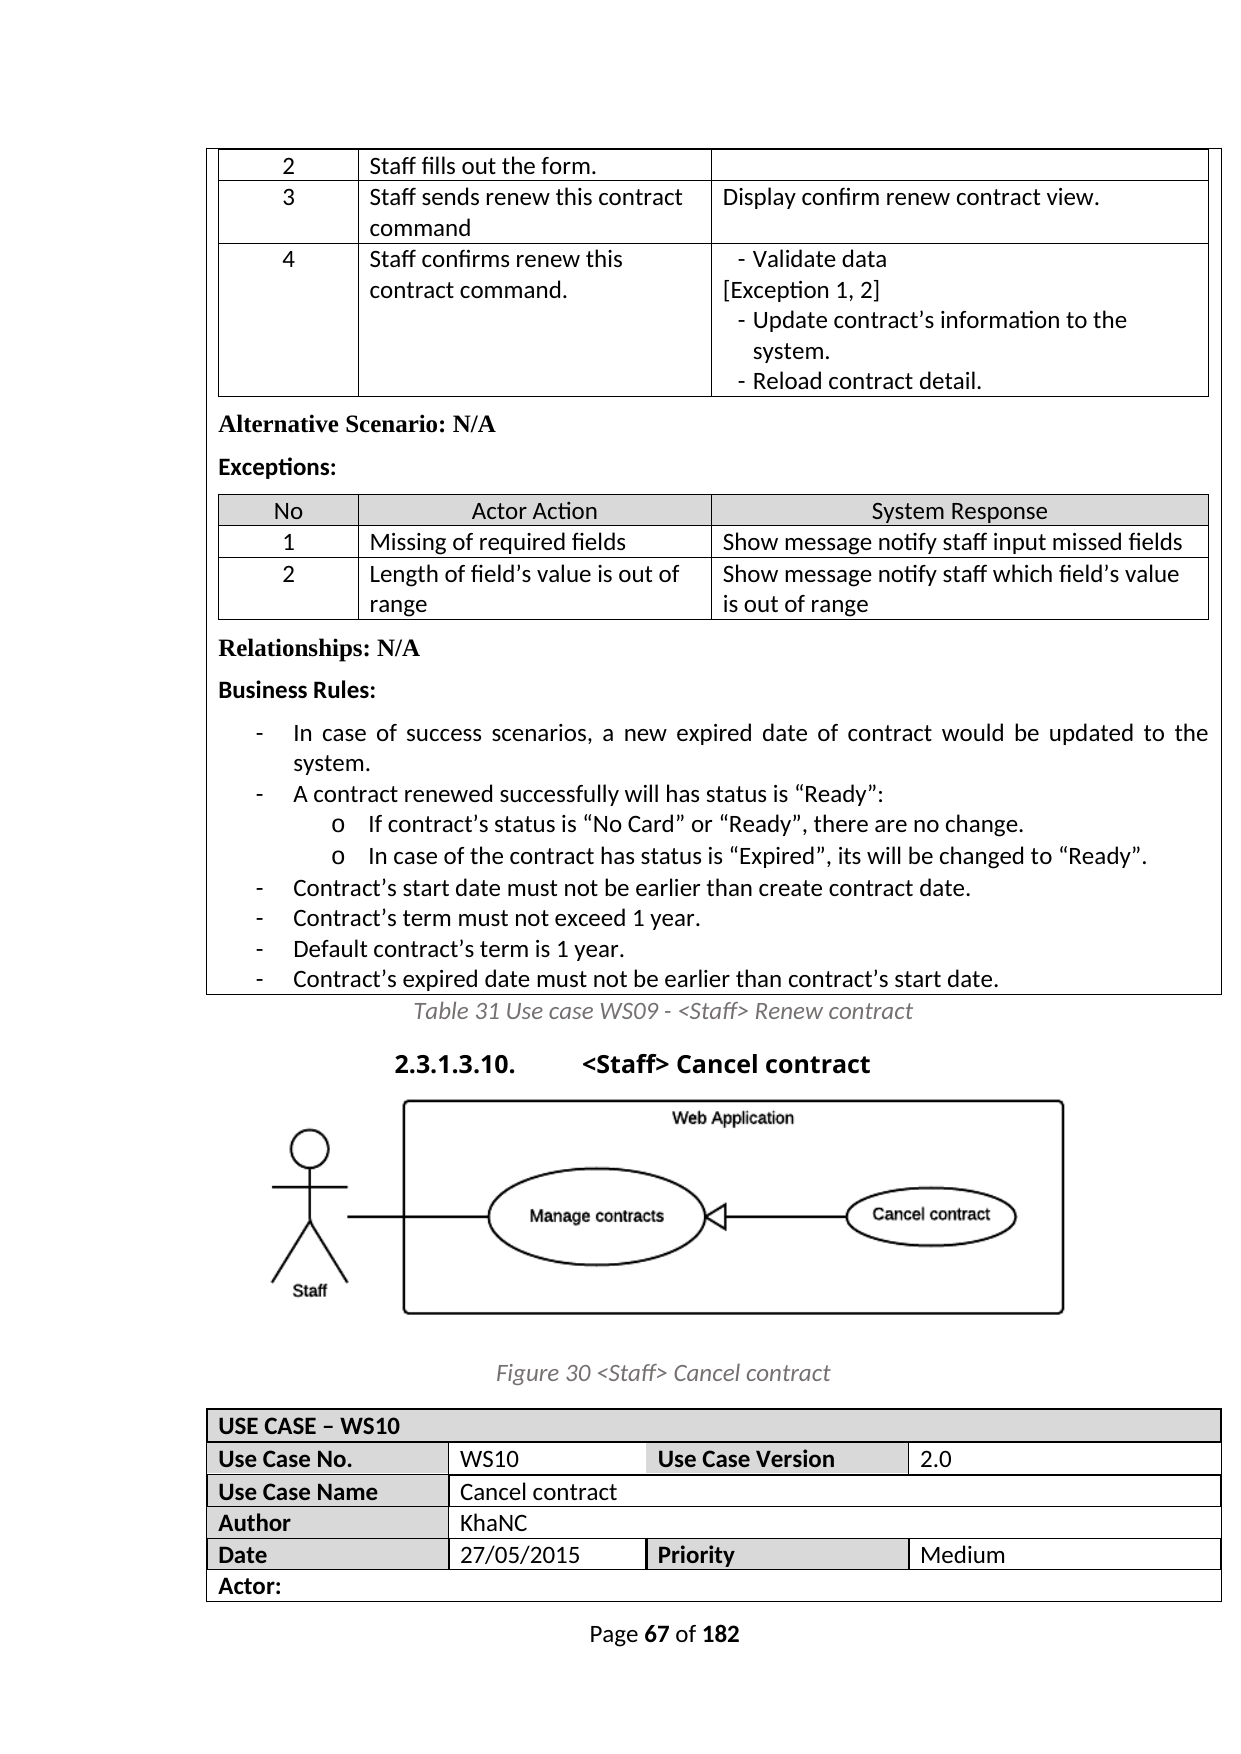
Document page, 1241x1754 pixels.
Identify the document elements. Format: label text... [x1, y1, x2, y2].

subtitle <Staff> Cancel contract [394, 1046, 1122, 1081]
table_cell WS10 [449, 1443, 646, 1473]
table_cell Use Case Version [646, 1443, 908, 1473]
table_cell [207, 1570, 1221, 1601]
table_cell Cancel contract [450, 1476, 1220, 1506]
table_cell 2.0 [909, 1443, 1221, 1473]
table_cell Author [207, 1507, 448, 1538]
table_cell Date [208, 1539, 448, 1569]
table_header USE CASE – WS10 [208, 1410, 1220, 1441]
table_cell KhaNC [449, 1507, 1221, 1538]
text Figure 30 <Staff> Cancel contract [207, 1357, 1122, 1387]
text Table 31 Use case WS09 - <Staff> Renew contract [207, 995, 1122, 1026]
picture [237, 1083, 1092, 1338]
table_cell Use Case Name [208, 1475, 448, 1506]
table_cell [207, 149, 1221, 994]
table_cell Use Case No. [207, 1443, 448, 1473]
table_cell 27/05/2015 [450, 1539, 645, 1569]
table_cell Priority [648, 1539, 908, 1569]
table_cell Medium [910, 1539, 1220, 1569]
